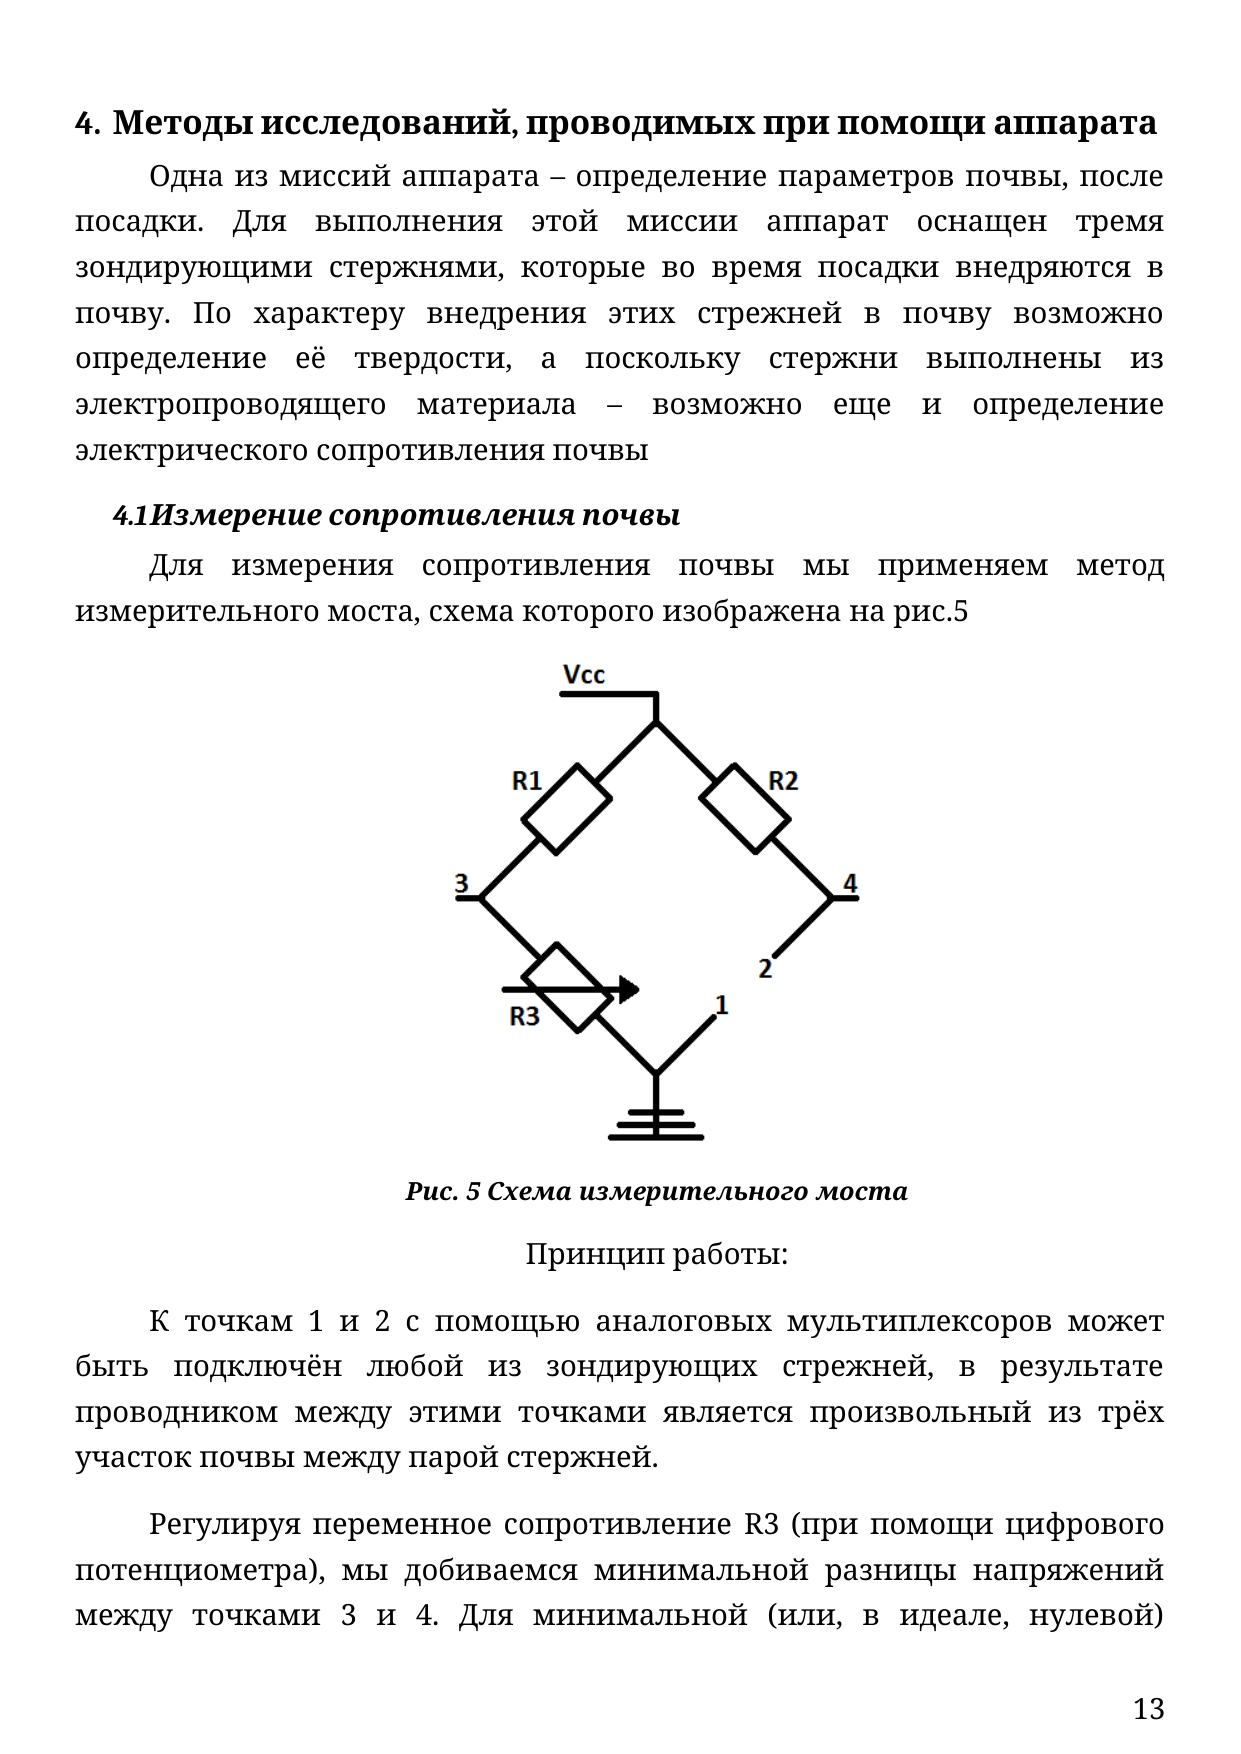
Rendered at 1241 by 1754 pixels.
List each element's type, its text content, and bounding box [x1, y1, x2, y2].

text Для измерения сопротивления почвы мы применяем метод измерительного моста, схема которого изображена на рис.5 [75, 544, 1165, 629]
subtitle Методы исследований, проводимых при помощи аппарата [75, 105, 1165, 143]
subtitle Измерение сопротивления почвы [112, 499, 1165, 533]
text Принцип работы: [75, 1233, 1165, 1273]
picture [448, 656, 867, 1147]
text Одна из миссий аппарата – определение параметров почвы, после посадки. Для выполнения этой миссии аппарат оснащен тремя зондирующими стержнями, которые во время посадки внедряются в почву. По характеру внедрения этих стрежней в почву возможно определение её твердости, а поскольку стержни выполнены из электропроводящего материала – возможно еще и определение электрического сопротивления почвы [75, 155, 1165, 468]
text Рис. 5 Схема измерительного моста [75, 1173, 1165, 1207]
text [75, 1503, 1165, 1634]
text К точкам 1 и 2 с помощью аналоговых мультиплексоров может быть подключён любой из зондирующих стрежней, в результате проводником между этими точками является произвольный из трёх участок почвы между парой стержней. [75, 1300, 1165, 1476]
